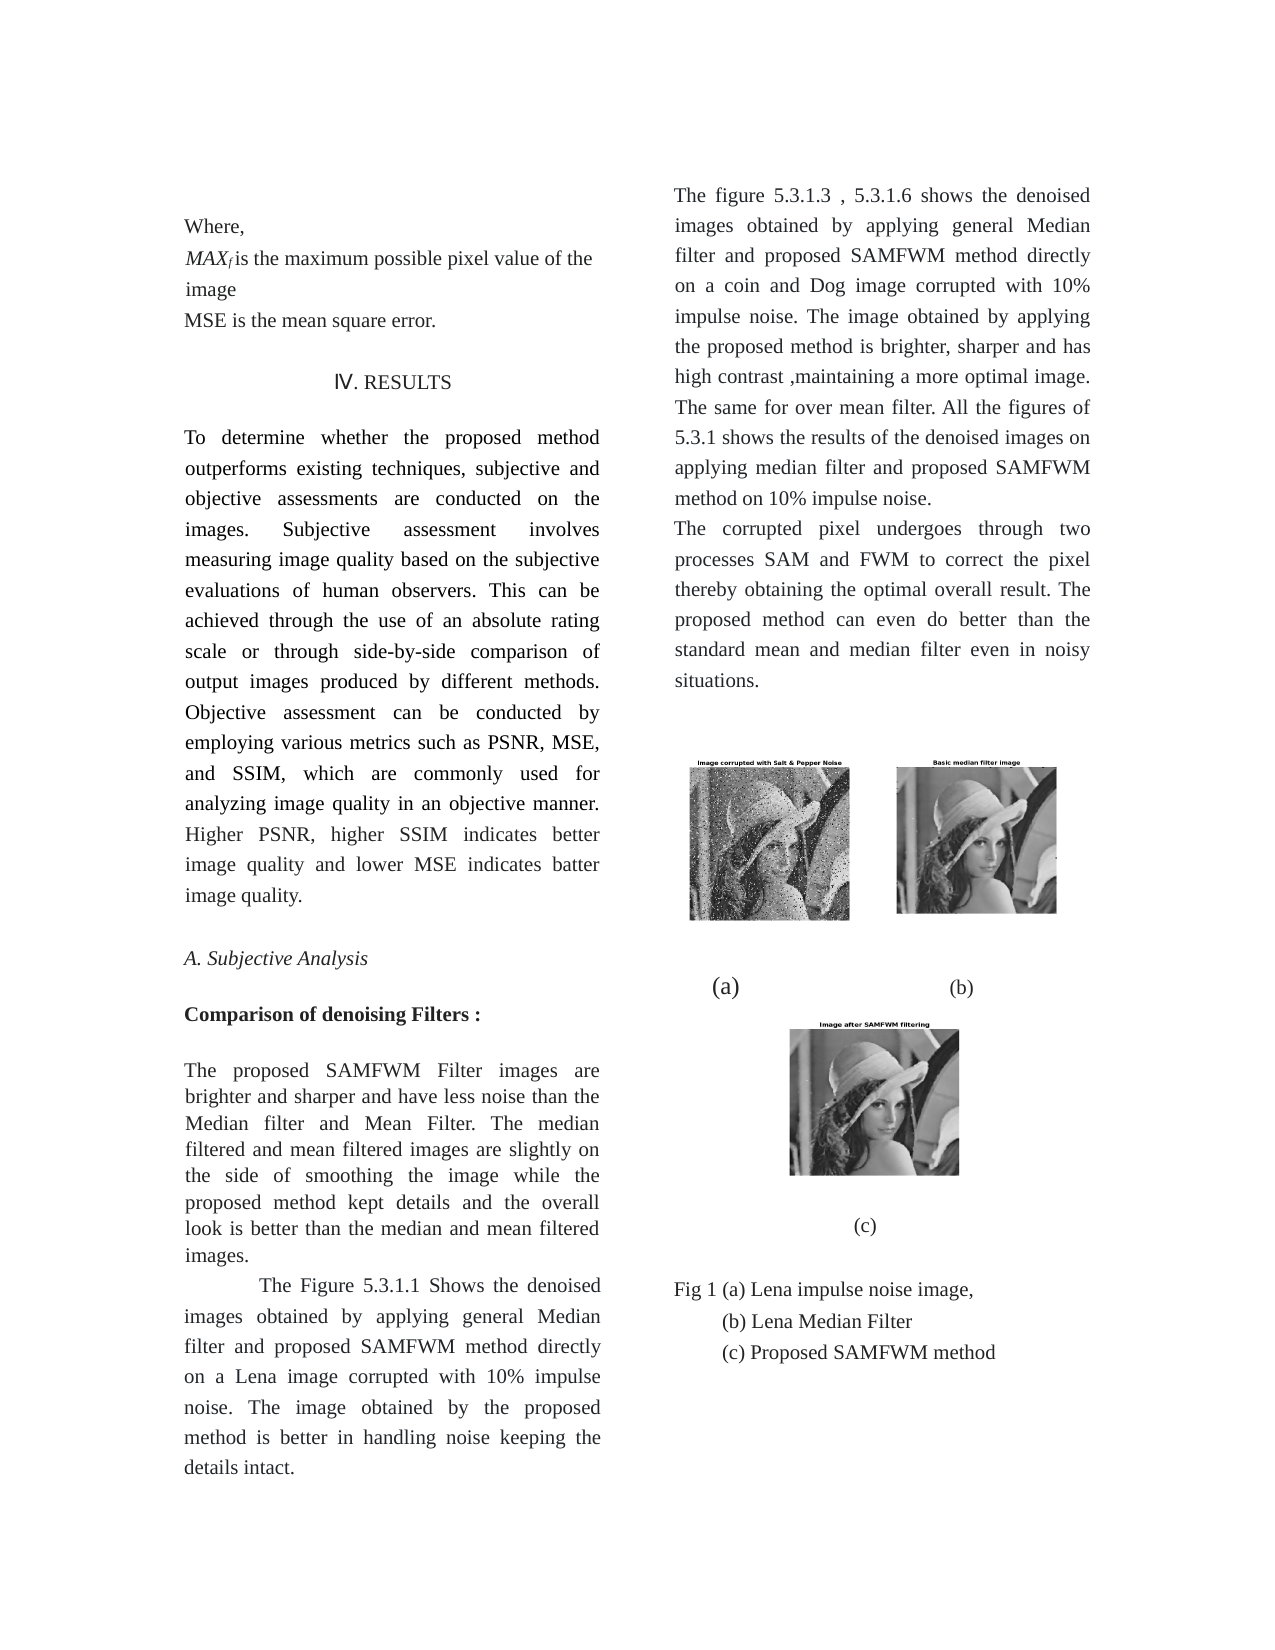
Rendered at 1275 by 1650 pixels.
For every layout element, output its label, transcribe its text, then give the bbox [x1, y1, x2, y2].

text Fig 1 (a) Lena impulse noise image, [673, 1277, 1089, 1301]
text The figure 5.3.1.3 , 5.3.1.6 shows the denoised images obtained by applying general Median filter and proposed SAMFWM method directly on a coin and Dog image corrupted with 10% impulse noise. The image obtained by applying the proposed method is brighter, sharper and has high contrast ,maintaining a more optimal image. The same for over mean filter. All the figures of 5.3.1 shows the results of the denoised images on applying median filter and proposed SAMFWM method on 10% impulse noise. [673, 182, 1091, 510]
picture [789, 1022, 960, 1176]
text MSE is the mean square error. [184, 308, 600, 332]
text MAXf is the maximum possible pixel value of the image [185, 245, 600, 301]
picture [896, 760, 1057, 914]
text The Figure 5.3.1.1 Shows the denoised images obtained by applying general Median filter and proposed SAMFWM method directly on a Lena image corrupted with 10% impulse noise. The image obtained by the proposed method is better in handling noise keeping the details intact. [184, 1273, 601, 1479]
text To determine whether the proposed method outperforms existing techniques, subjective and objective assessments are conducted on the images. Subjective assessment involves measuring image quality based on the subjective evaluations of human observers. This can be achieved through the use of an absolute rating scale or through side-by-side comparison of output images produced by different methods. Objective assessment can be conducted by employing various metrics such as PSNR, MSE, and SSIM, which are commonly used for analyzing image quality in an objective manner. Higher PSNR, higher SSIM indicates better image quality and lower MSE indicates batter image quality. [184, 425, 600, 907]
text Ⅳ. RESULTS [207, 369, 578, 394]
list (b) [712, 971, 1089, 1000]
text Comparison of denoising Filters : [184, 1002, 600, 1026]
text (b) Lena Median Filter [675, 1309, 1089, 1333]
text (c) Proposed SAMFWM method [675, 1340, 1089, 1364]
picture [689, 760, 850, 921]
text Where, [184, 214, 600, 238]
subtitle A. Subjective Analysis [184, 946, 600, 970]
text The proposed SAMFWM Filter images are brighter and sharper and have less noise than the Median filter and Mean Filter. The median filtered and mean filtered images are slightly on the side of smoothing the image while the proposed method kept details and the overall look is better than the median and mean filtered images. [184, 1058, 600, 1267]
text (c) [697, 1213, 1033, 1237]
text The corrupted pixel undergoes through two processes SAM and FWM to correct the pixel thereby obtaining the optimal overall result. The proposed method can even do better than the standard mean and median filter even in noisy situations. [673, 516, 1091, 692]
